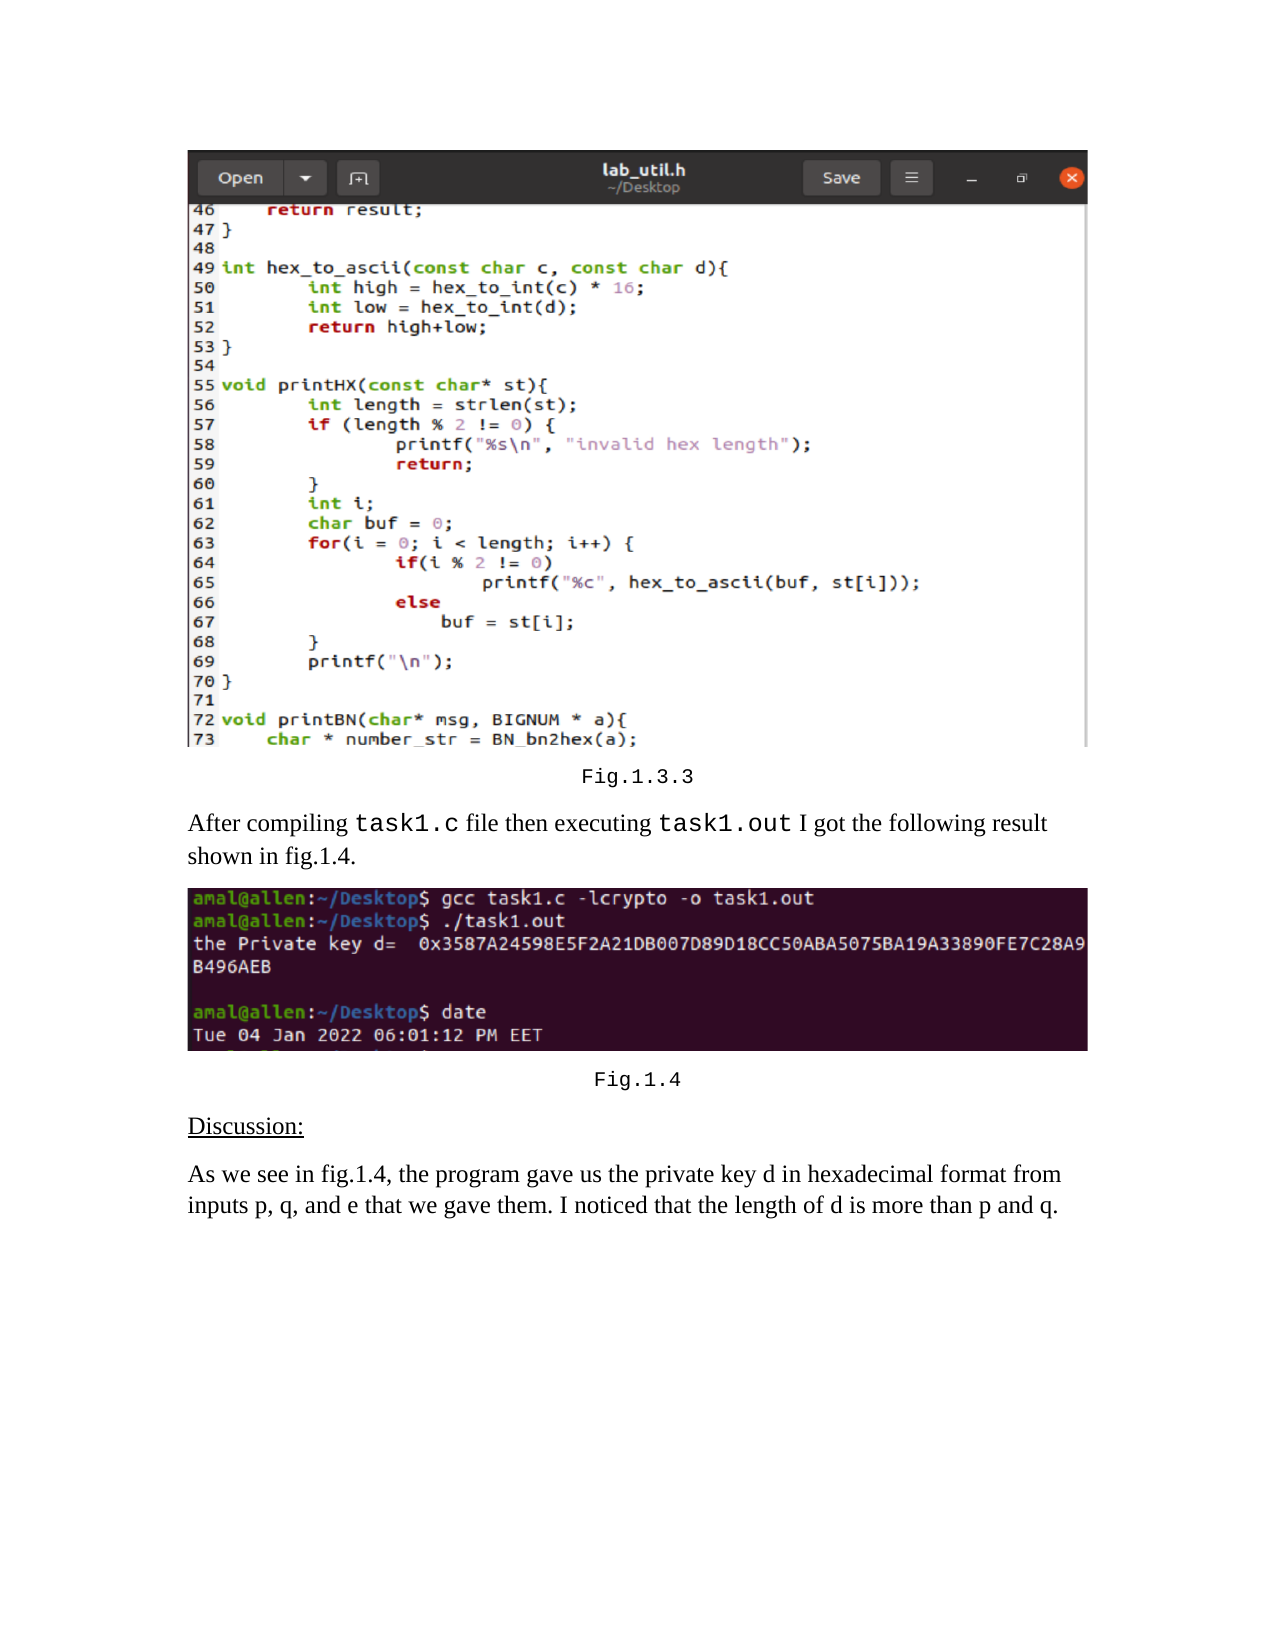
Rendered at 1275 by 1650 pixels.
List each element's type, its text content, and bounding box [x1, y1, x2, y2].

text Fig.1.3.3 [187, 766, 1087, 789]
picture [187, 150, 1088, 747]
text Fig.1.4 [187, 1069, 1087, 1093]
text As we see in fig.1.4, the program gave us the private key d in hexadecimal format from inputs p, q, and e that we gave them. I noticed that the length of d is more than p and q. [187, 1159, 1087, 1219]
text Discussion: [187, 1111, 1087, 1140]
text After compiling task1.c file then executing task1.out I got the following result shown in fig.1.4. [187, 808, 1087, 870]
picture [187, 888, 1088, 1051]
